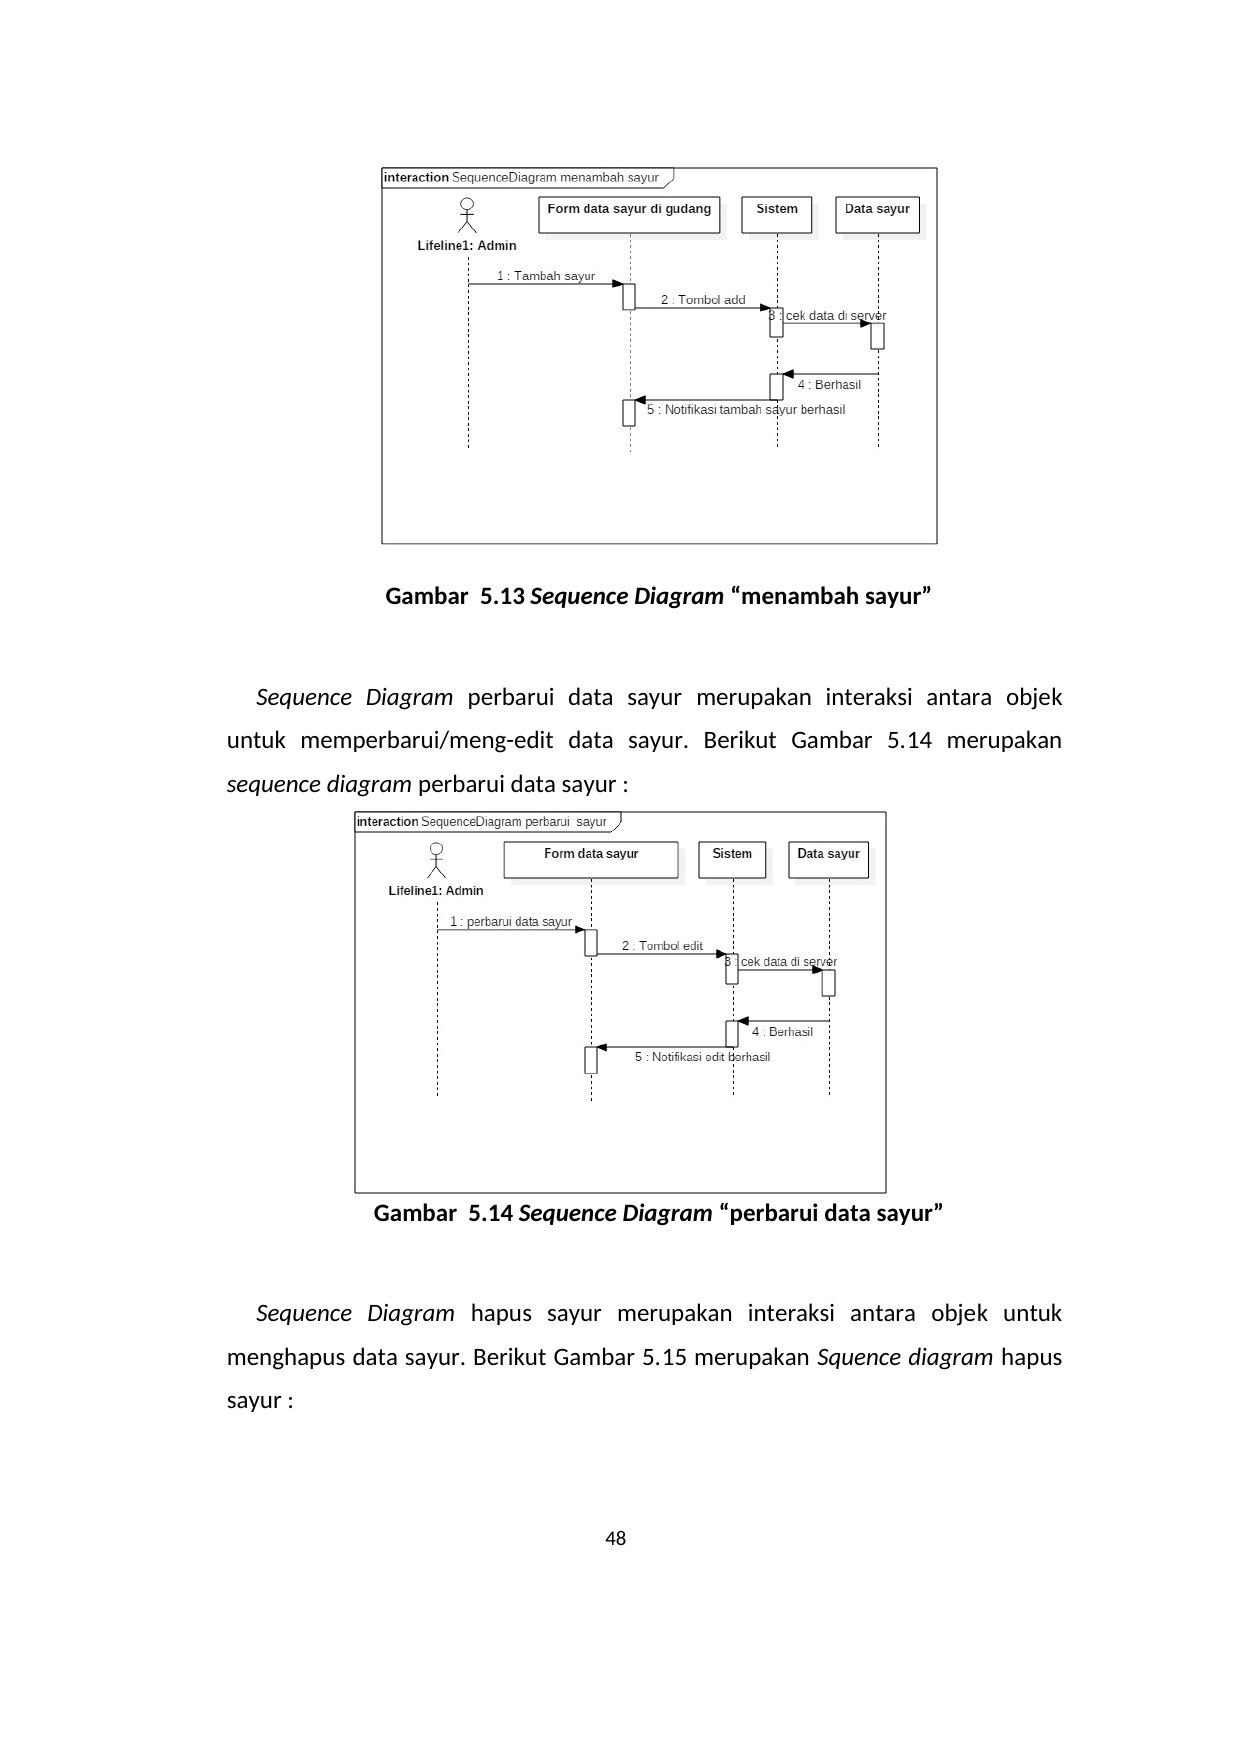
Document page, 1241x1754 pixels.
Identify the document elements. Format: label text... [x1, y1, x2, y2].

text Sequence Diagram perbarui data sayur merupakan interaksi antara objek untuk memperbarui/meng-edit data sayur. Berikut Gambar 5.14 merupakan sequence diagram perbarui data sayur : [227, 681, 1062, 798]
picture [345, 802, 923, 1197]
subtitle Gambar 5.13 Sequence Diagram “menambah sayur” [226, 580, 1092, 611]
picture [372, 159, 947, 550]
subtitle Gambar 5.14 Sequence Diagram “perbarui data sayur” [226, 1197, 1092, 1227]
text Sequence Diagram hapus sayur merupakan interaksi antara objek untuk menghapus data sayur. Berikut Gambar 5.15 merupakan Squence diagram hapus sayur : [227, 1297, 1062, 1415]
